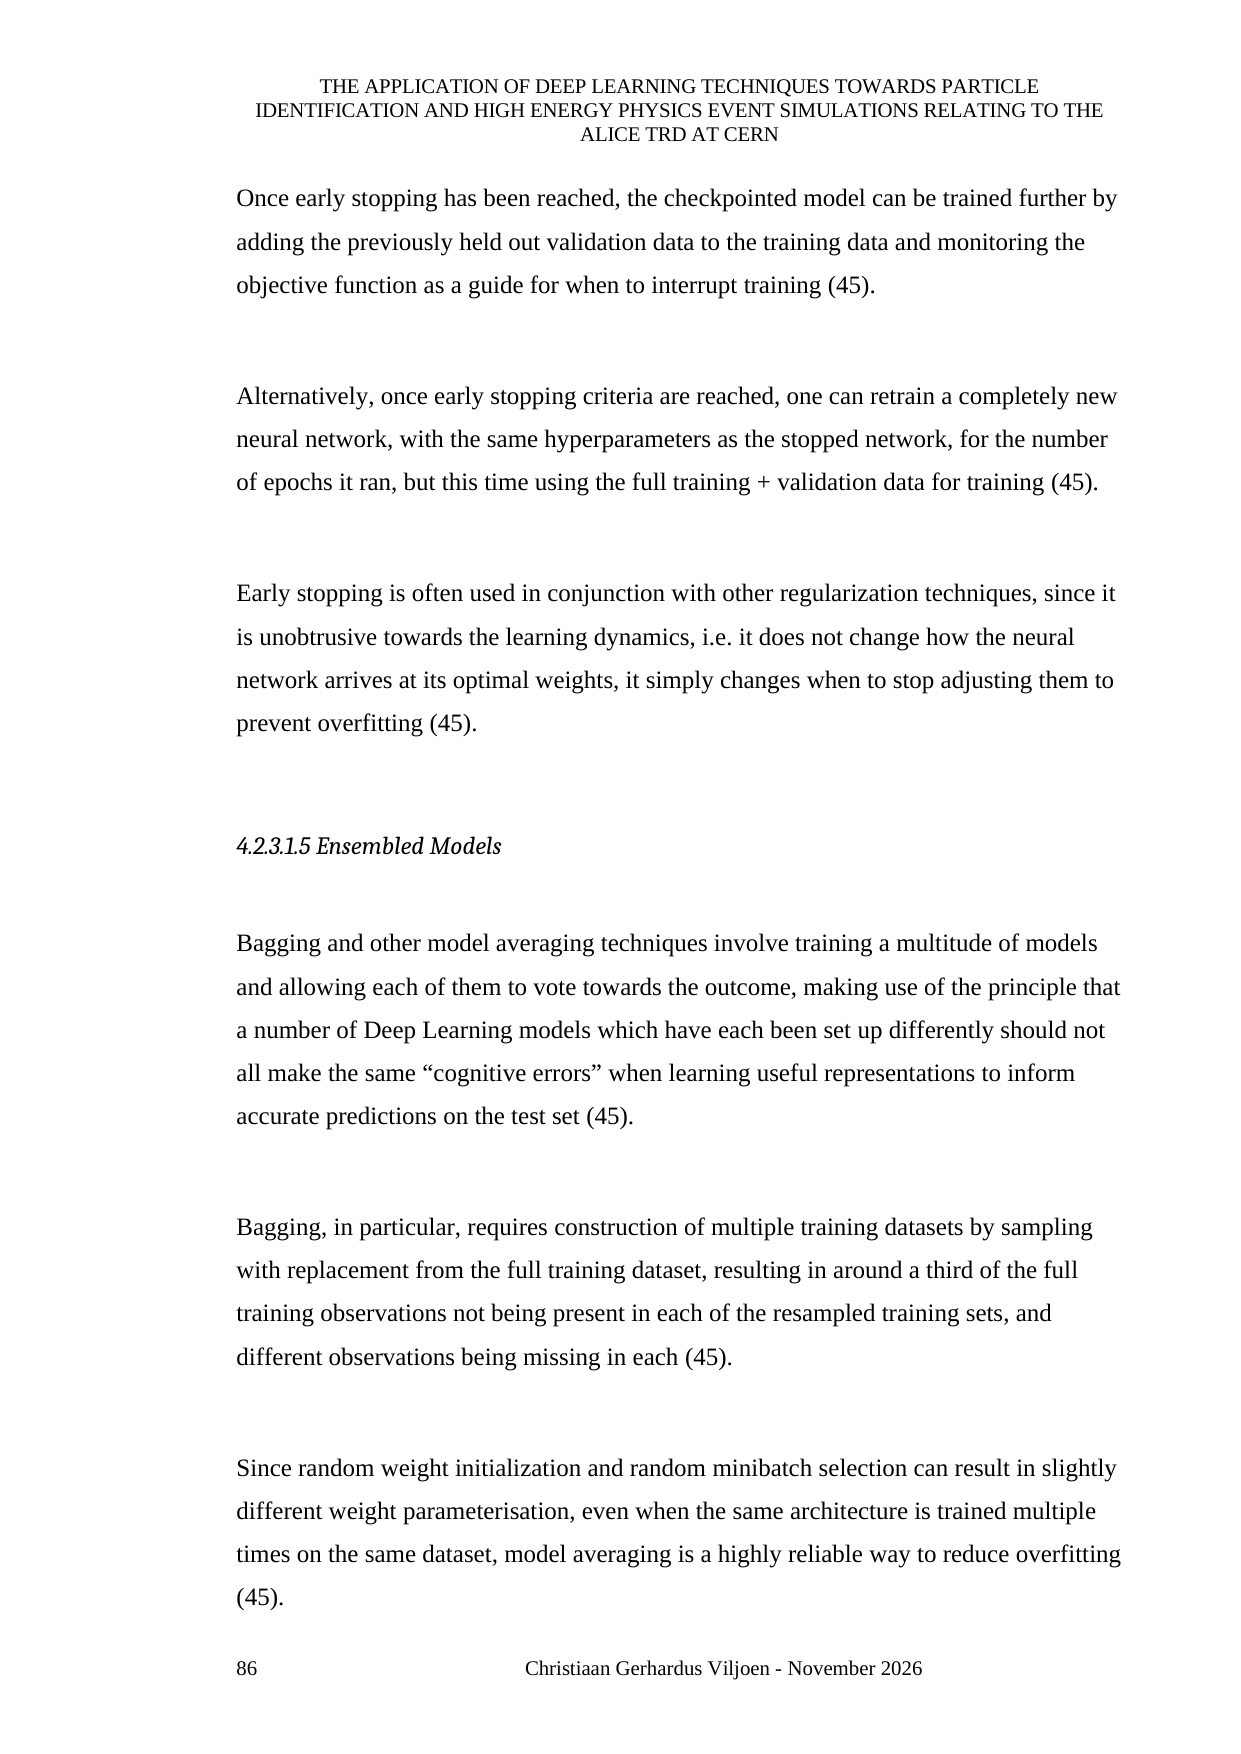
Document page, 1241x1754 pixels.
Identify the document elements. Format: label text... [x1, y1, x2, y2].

text Bagging, in particular, requires construction of multiple training datasets by sampling with replacement from the full training dataset, resulting in around a third of the full training observations not being present in each of the resampled training sets, and different observations being missing in each . [236, 1212, 1122, 1370]
text Early stopping is often used in conjunction with other regularization techniques, since it is unobtrusive towards the learning dynamics, i.e. it does not change how the neural network arrives at its optimal weights, it simply changes when to stop adjusting them to prevent overfitting . [236, 578, 1122, 737]
text Bagging and other model averaging techniques involve training a multitude of models and allowing each of them to vote towards the outcome, making use of the principle that a number of Deep Learning models which have each been set up differently should not all make the same “cognitive errors” when learning useful representations to inform accurate predictions on the test set . [236, 928, 1122, 1130]
text Since random weight initialization and random minibatch selection can result in slightly different weight parameterisation, even when the same architecture is trained multiple times on the same dataset, model averaging is a highly reliable way to reduce overfitting . [236, 1453, 1122, 1611]
subtitle Ensembled Models [236, 832, 1122, 860]
text Alternatively, once early stopping criteria are reached, one can retrain a completely new neural network, with the same hyperparameters as the stopped network, for the number of epochs it ran, but this time using the full training + validation data for training . [236, 381, 1122, 496]
text Once early stopping has been reached, the checkpointed model can be trained further by adding the previously held out validation data to the training data and monitoring the objective function as a guide for when to interrupt training . [236, 183, 1122, 298]
